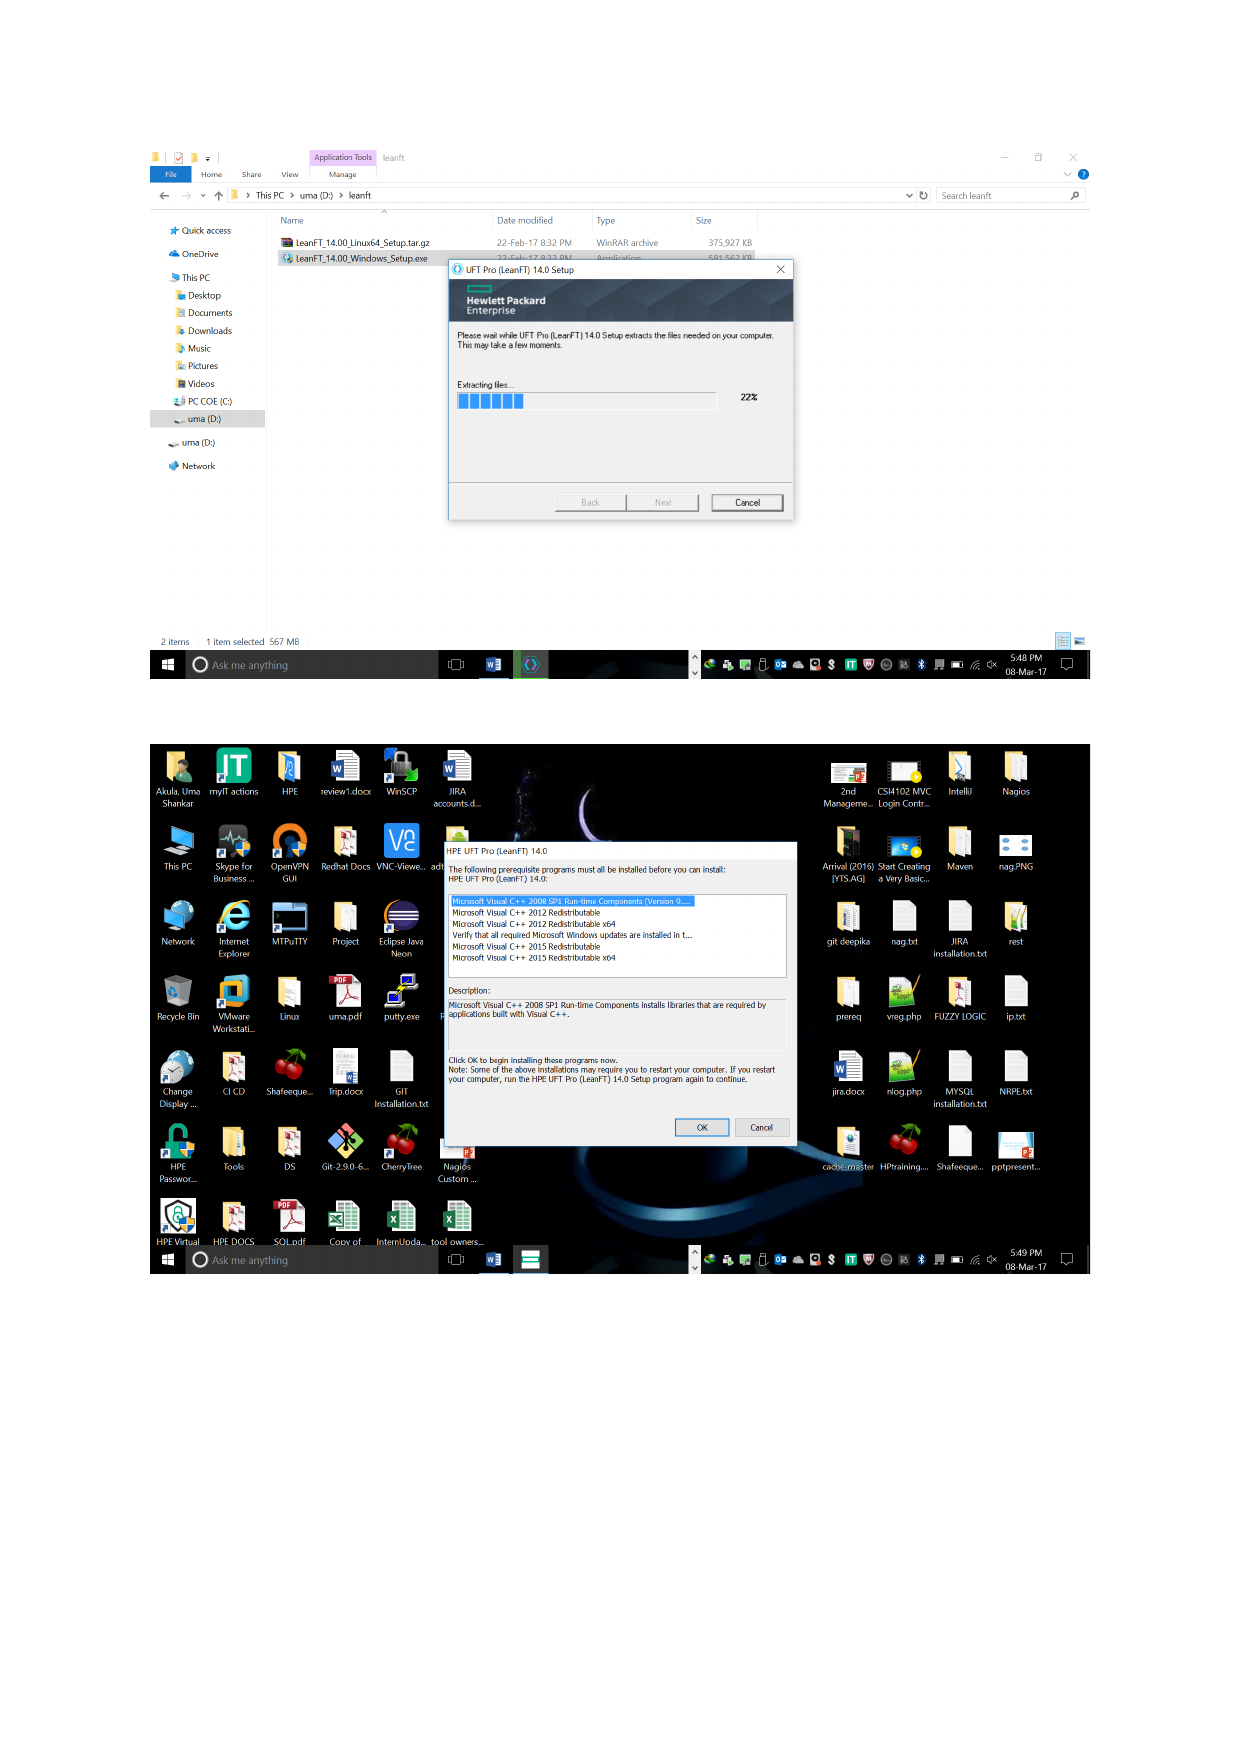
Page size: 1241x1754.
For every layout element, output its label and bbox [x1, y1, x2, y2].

picture [150, 744, 1091, 1274]
picture [150, 150, 1091, 679]
